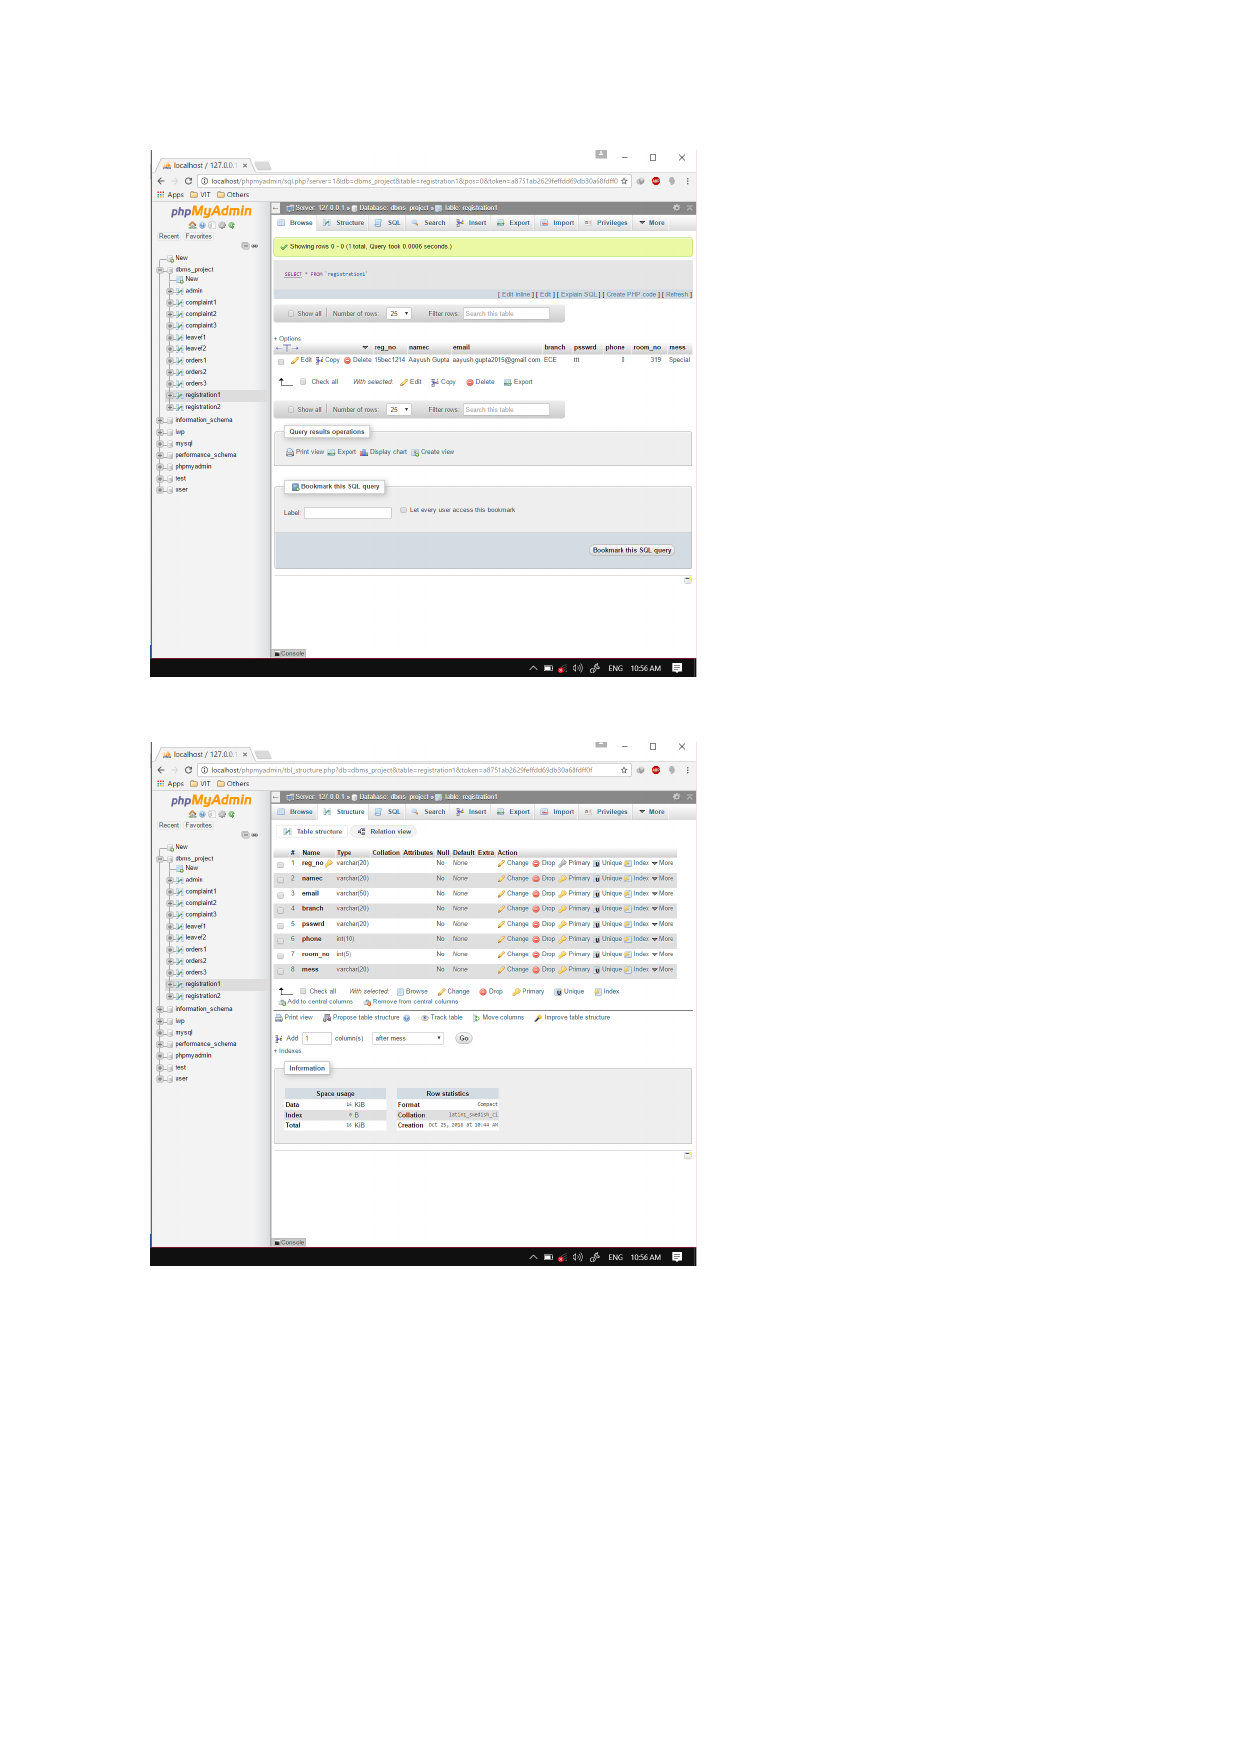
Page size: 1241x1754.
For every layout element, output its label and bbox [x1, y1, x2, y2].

picture [150, 150, 697, 677]
picture [150, 742, 697, 1266]
